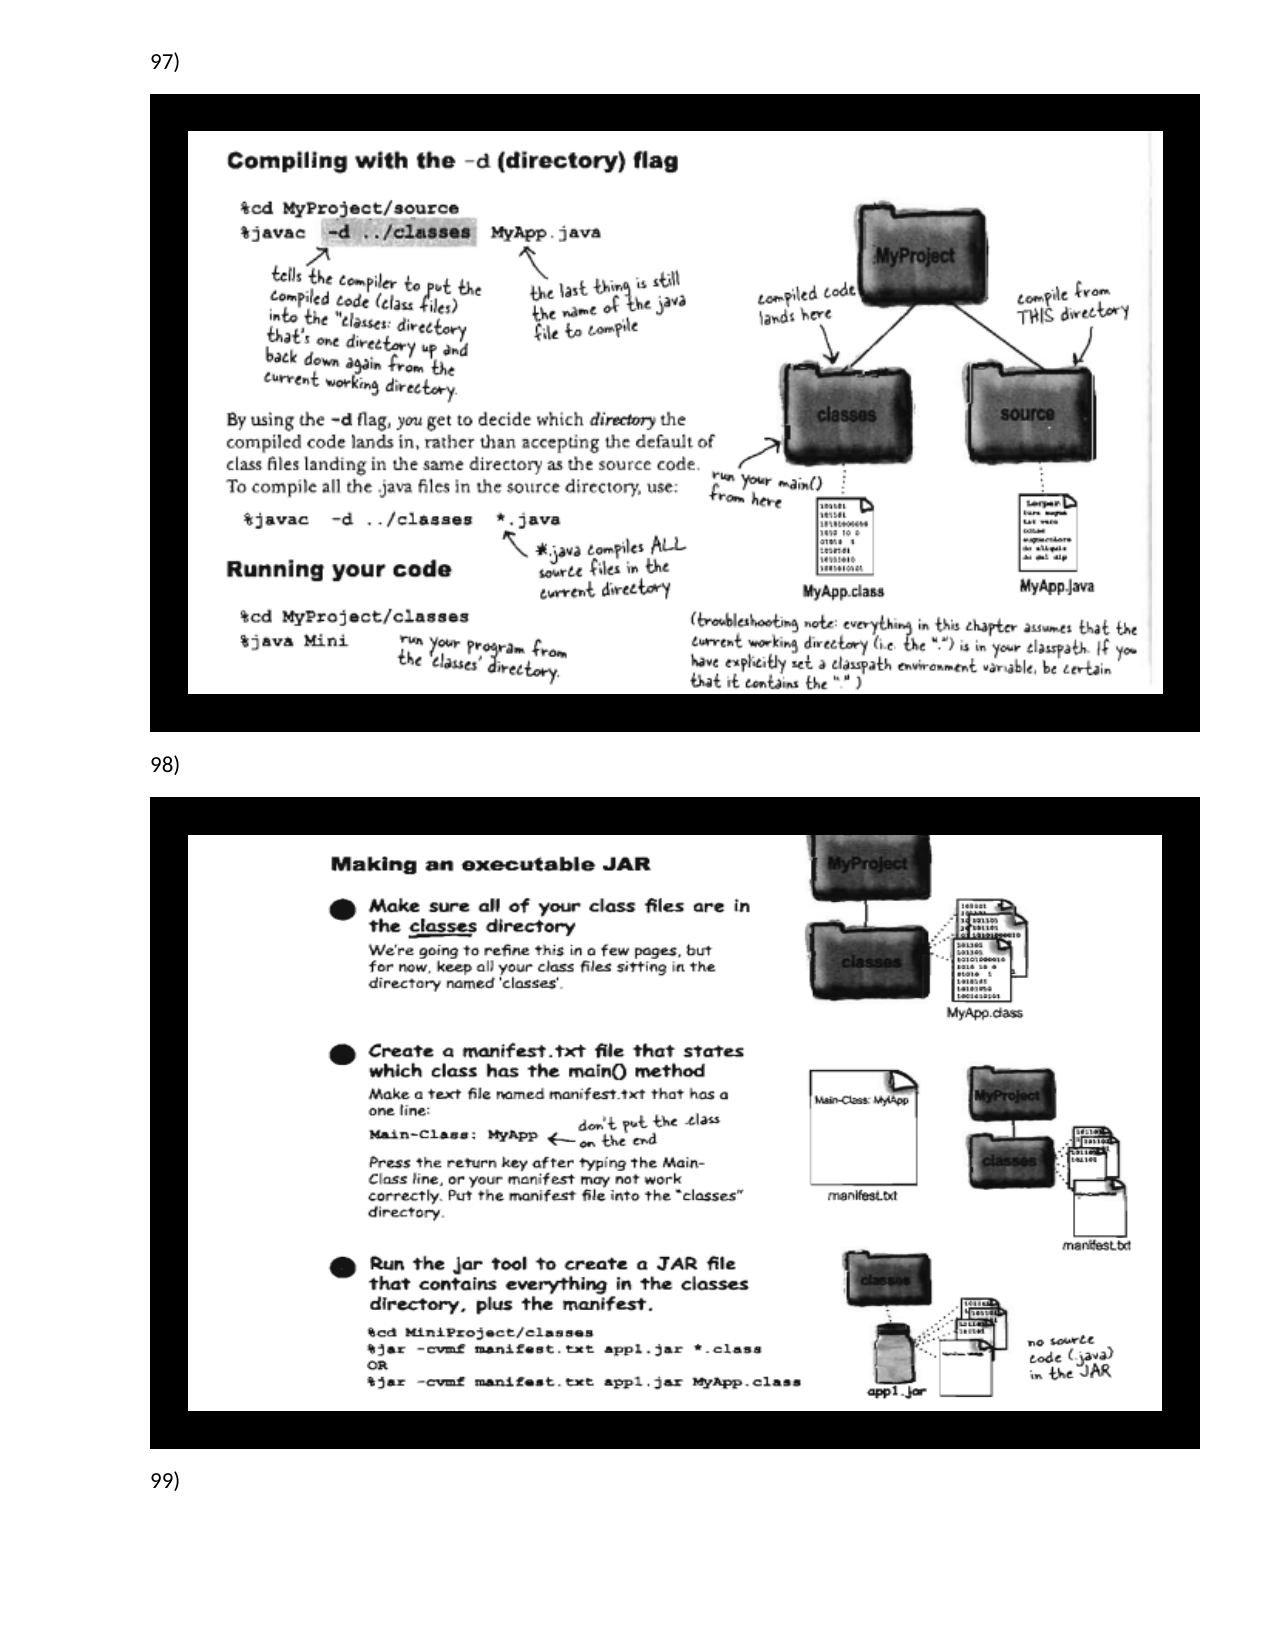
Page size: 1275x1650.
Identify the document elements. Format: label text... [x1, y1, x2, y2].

text 99) [150, 1466, 1125, 1494]
text 97) [150, 47, 1125, 75]
text 98) [150, 750, 1125, 778]
picture [188, 835, 1162, 1411]
picture [188, 131, 1163, 694]
